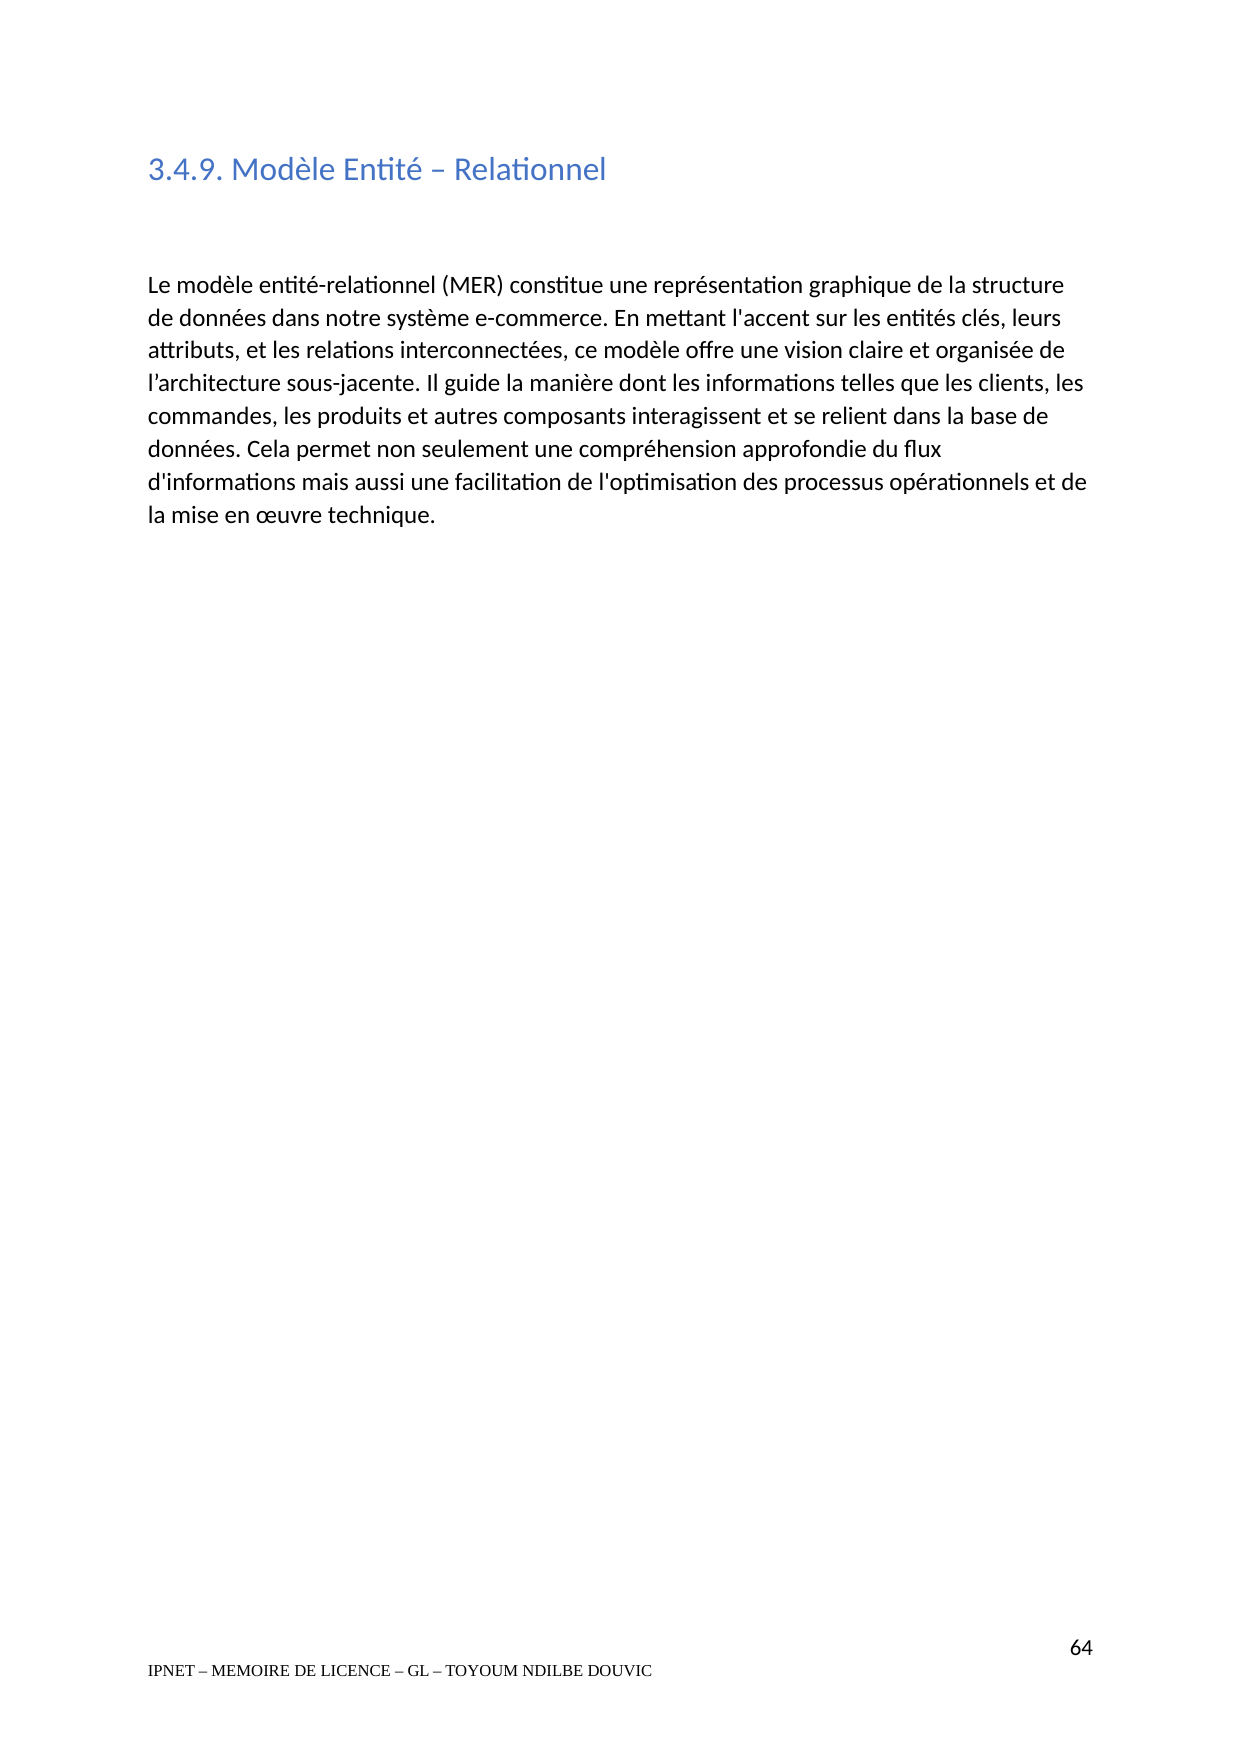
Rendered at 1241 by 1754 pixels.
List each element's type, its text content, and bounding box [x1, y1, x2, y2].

text 3.4.9. Modèle Entité – Relationnel [148, 148, 1093, 188]
text Le modèle entité-relationnel (MER) constitue une représentation graphique de la structure de données dans notre système e-commerce. En mettant l'accent sur les entités clés, leurs attributs, et les relations interconnectées, ce modèle offre une vision claire et organisée de l’architecture sous-jacente. Il guide la manière dont les informations telles que les clients, les commandes, les produits et autres composants interagissent et se relient dans la base de données. Cela permet non seulement une compréhension approfondie du flux d'informations mais aussi une facilitation de l'optimisation des processus opérationnels et de la mise en œuvre technique. [148, 269, 1093, 530]
